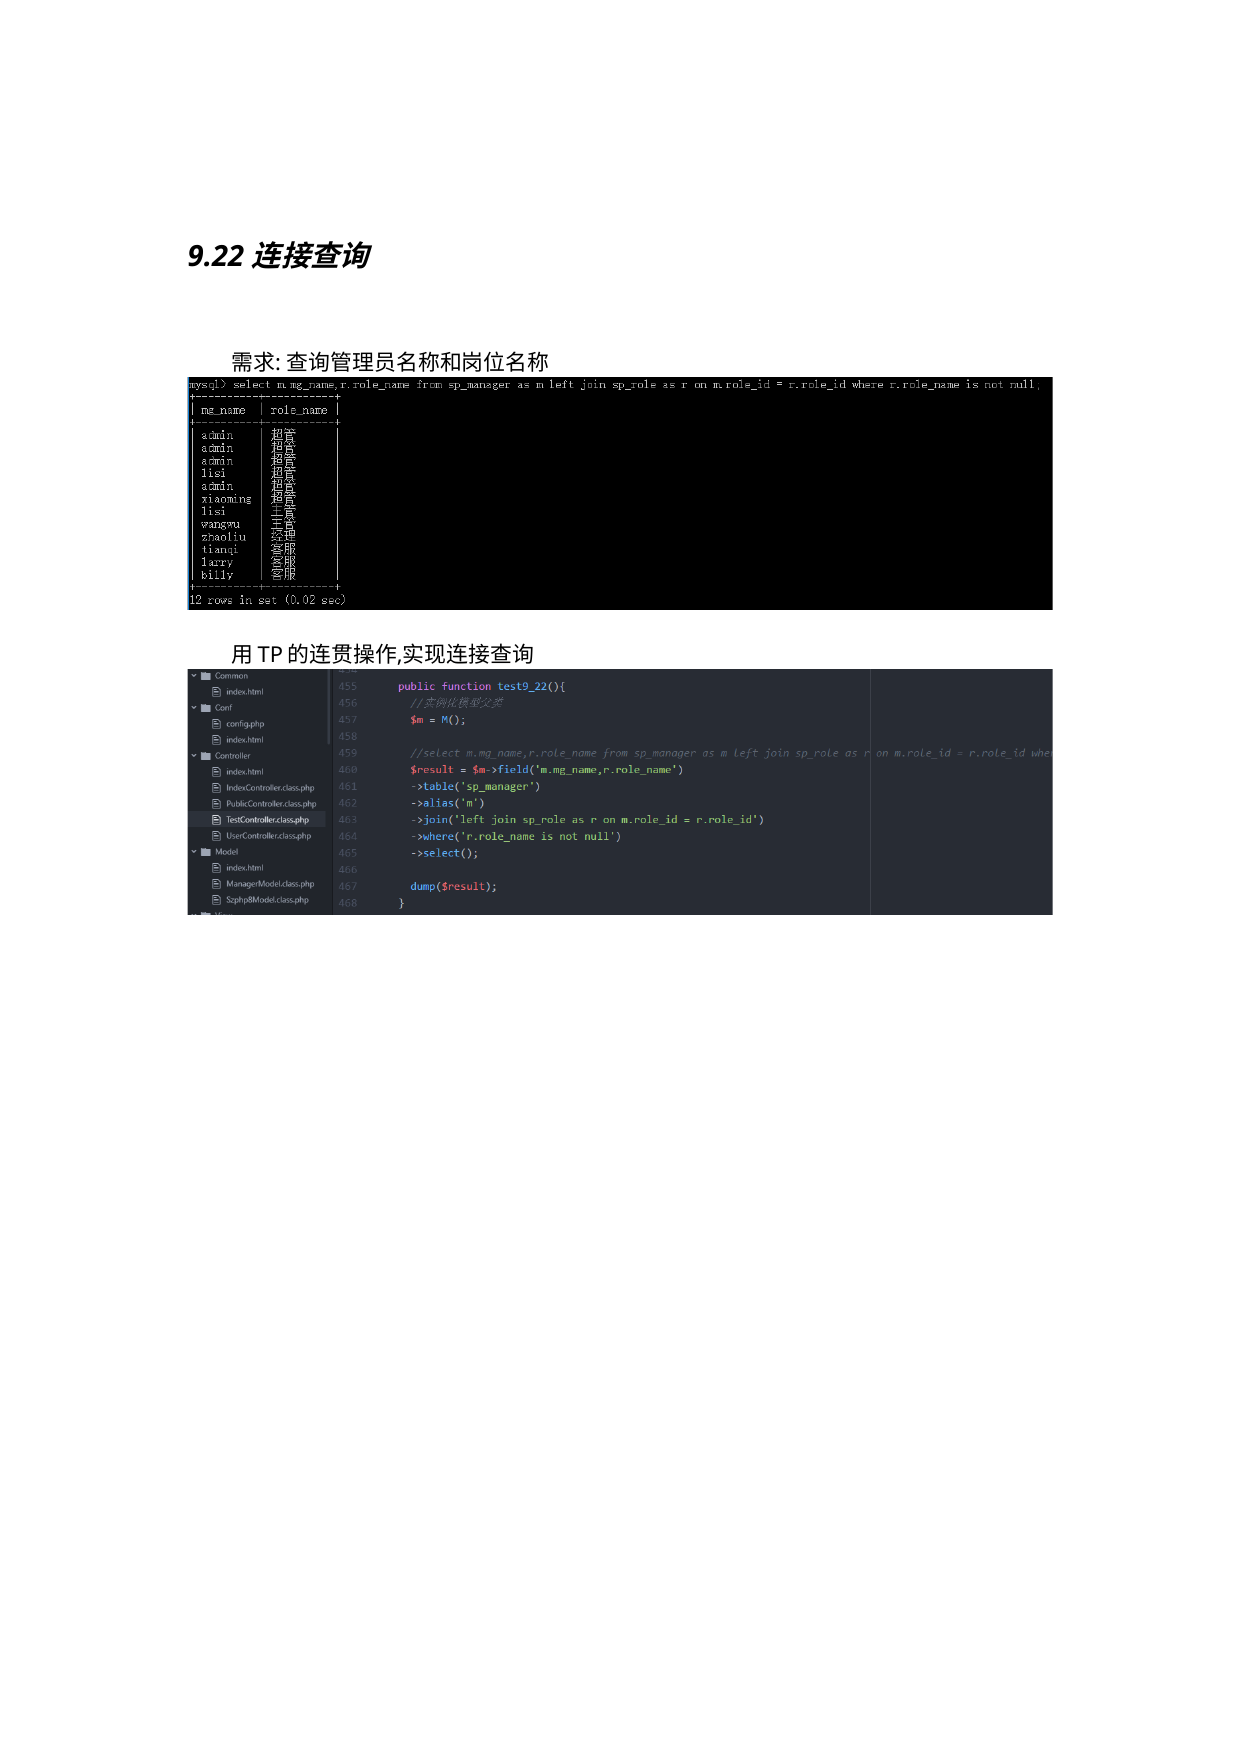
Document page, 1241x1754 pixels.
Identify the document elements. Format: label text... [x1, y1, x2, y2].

text 用TP的连贯操作,实现连接查询 [187, 637, 1053, 669]
text 需求: 查询管理员名称和岗位名称 [187, 344, 1053, 377]
picture [187, 377, 1053, 610]
subtitle 9.22 连接查询 [187, 222, 1053, 287]
picture [187, 669, 1053, 915]
